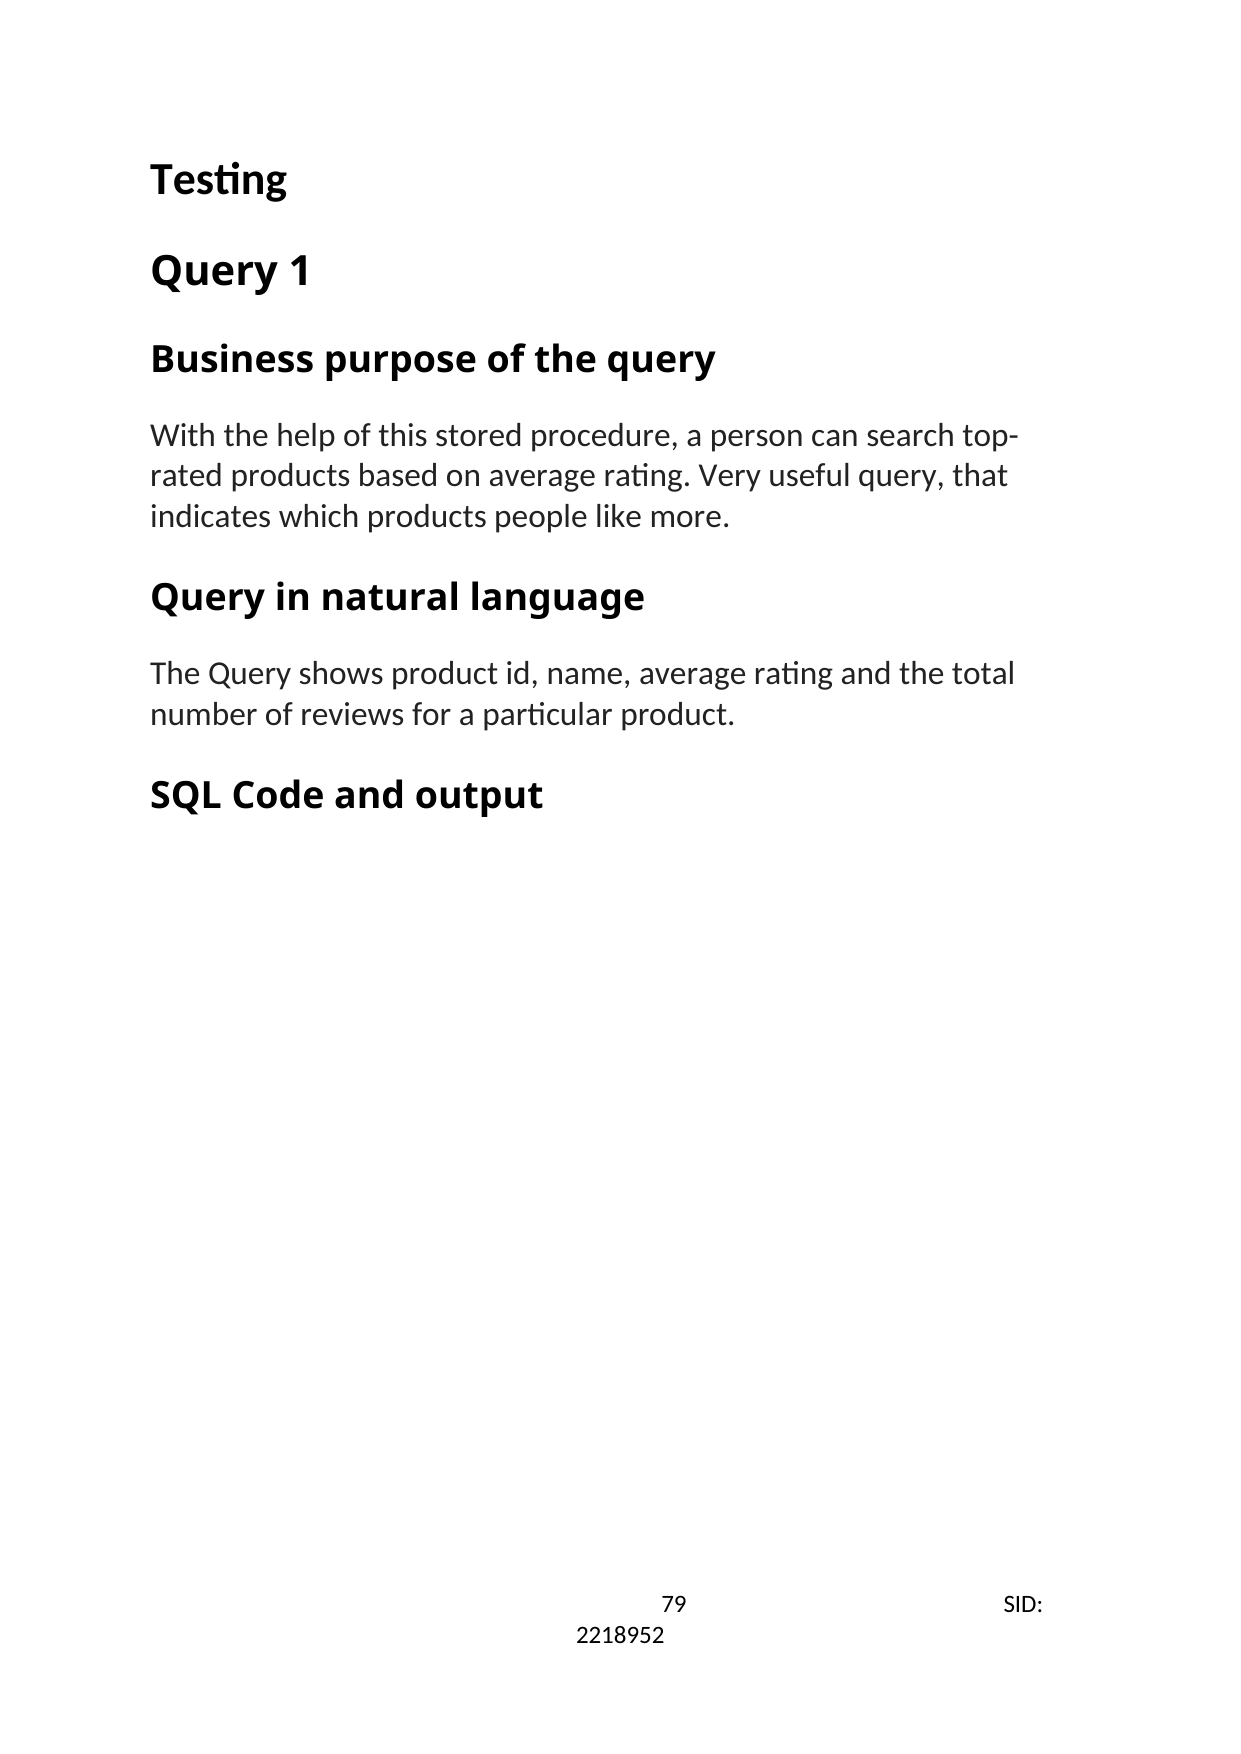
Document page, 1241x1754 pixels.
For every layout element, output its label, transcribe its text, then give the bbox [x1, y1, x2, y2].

subtitle Testing [150, 150, 1090, 206]
subtitle Query in natural language [150, 571, 1090, 622]
subtitle Query 1 [150, 241, 1090, 297]
subtitle Business purpose of the query [150, 332, 1090, 383]
subtitle SQL Code and output [150, 768, 1090, 819]
text With the help of this stored procedure, a person can search top-rated products based on average rating. Very useful query, that indicates which products people like more. [731, 414, 1090, 536]
text The Query shows product id, name, average rating and the total number of reviews for a particular product. [736, 652, 1090, 733]
